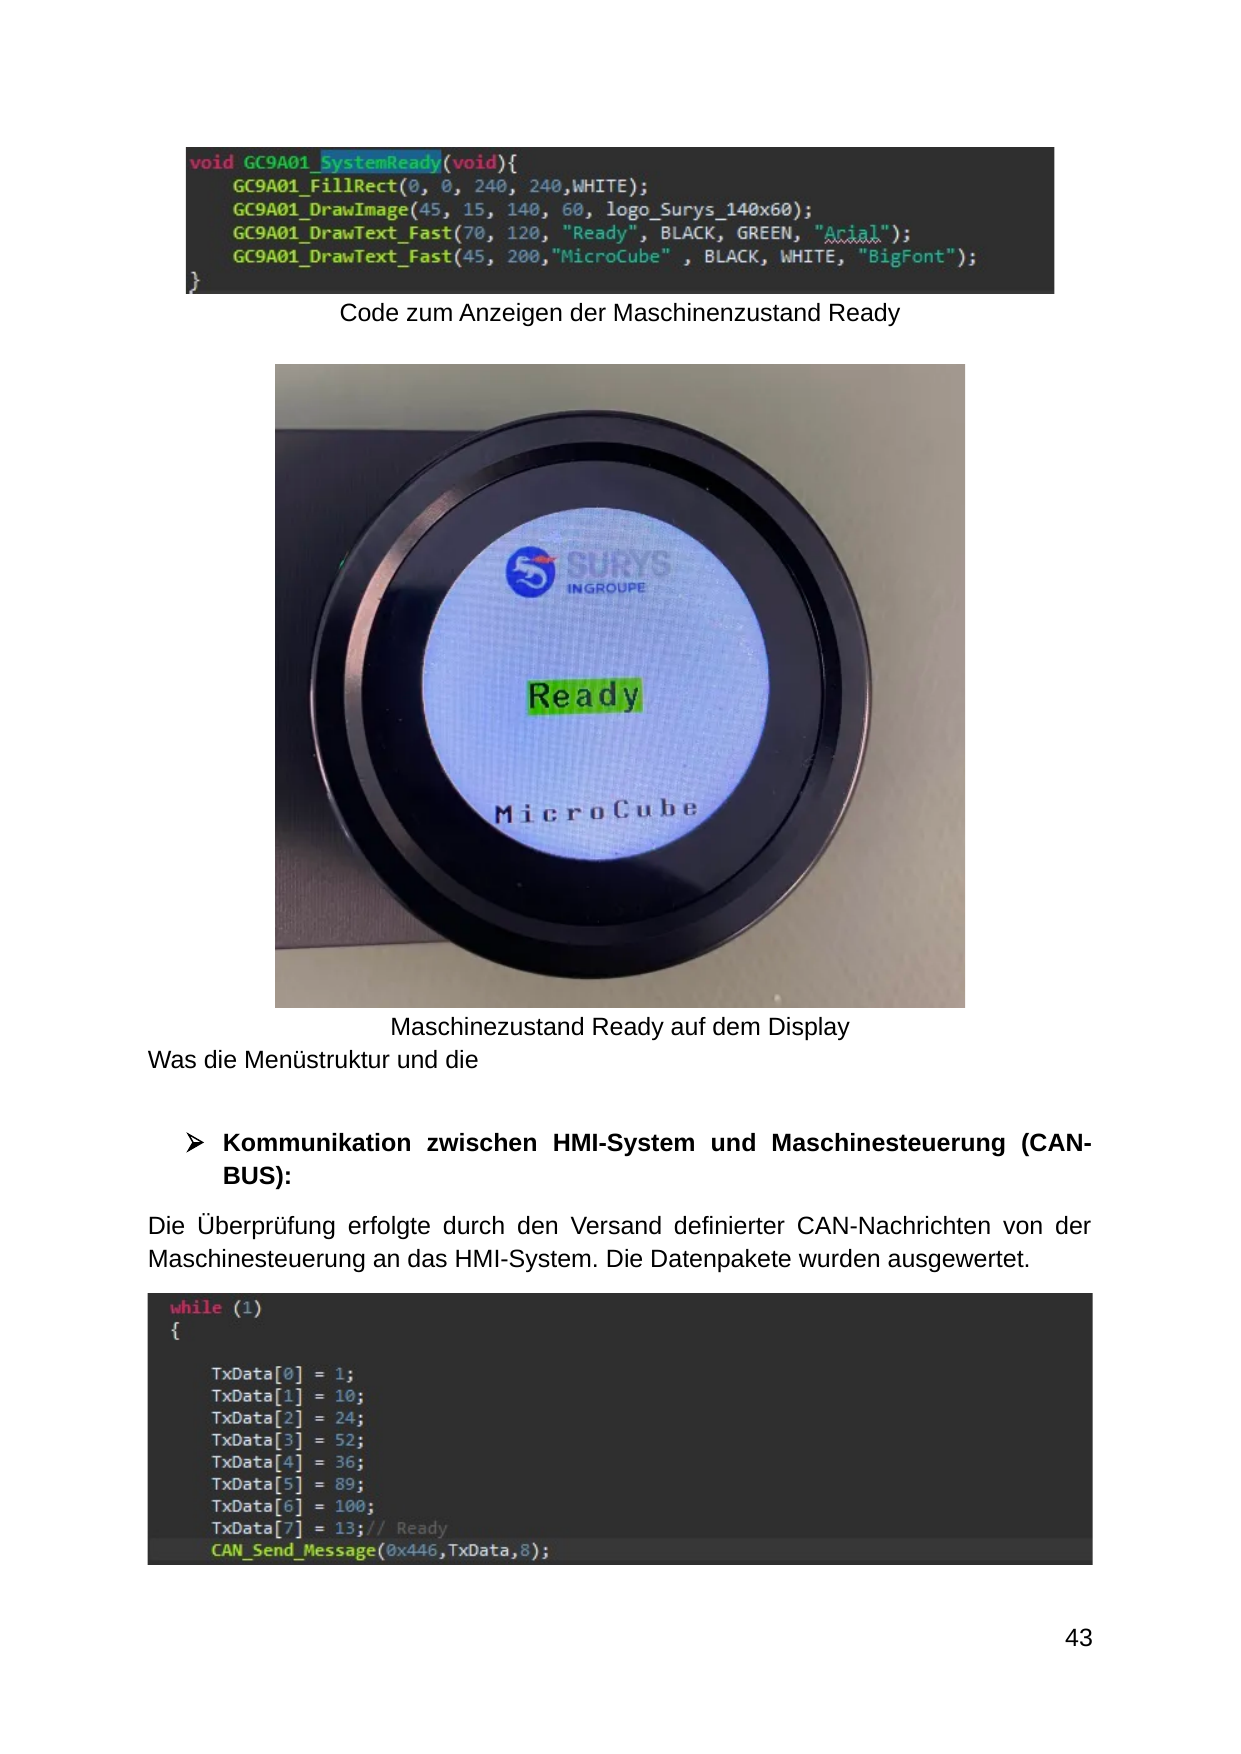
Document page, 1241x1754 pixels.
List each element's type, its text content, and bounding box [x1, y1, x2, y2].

picture [147, 1293, 1093, 1565]
picture [275, 364, 966, 1008]
text Code zum Anzeigen der Maschinenzustand Ready [148, 298, 1093, 327]
list Kommunikation zwischen HMI-System und Maschinesteuerung (CAN-BUS): [185, 1128, 1093, 1190]
text Was die Menüstruktur und die [148, 1045, 1093, 1074]
picture [185, 147, 1055, 294]
text Die Überprüfung erfolgte durch den Versand definierter CAN-Nachrichten von der Maschinesteuerung an das HMI-System. Die Datenpakete wurden ausgewertet. [148, 1211, 1093, 1273]
text Maschinezustand Ready auf dem Display [148, 1012, 1093, 1041]
